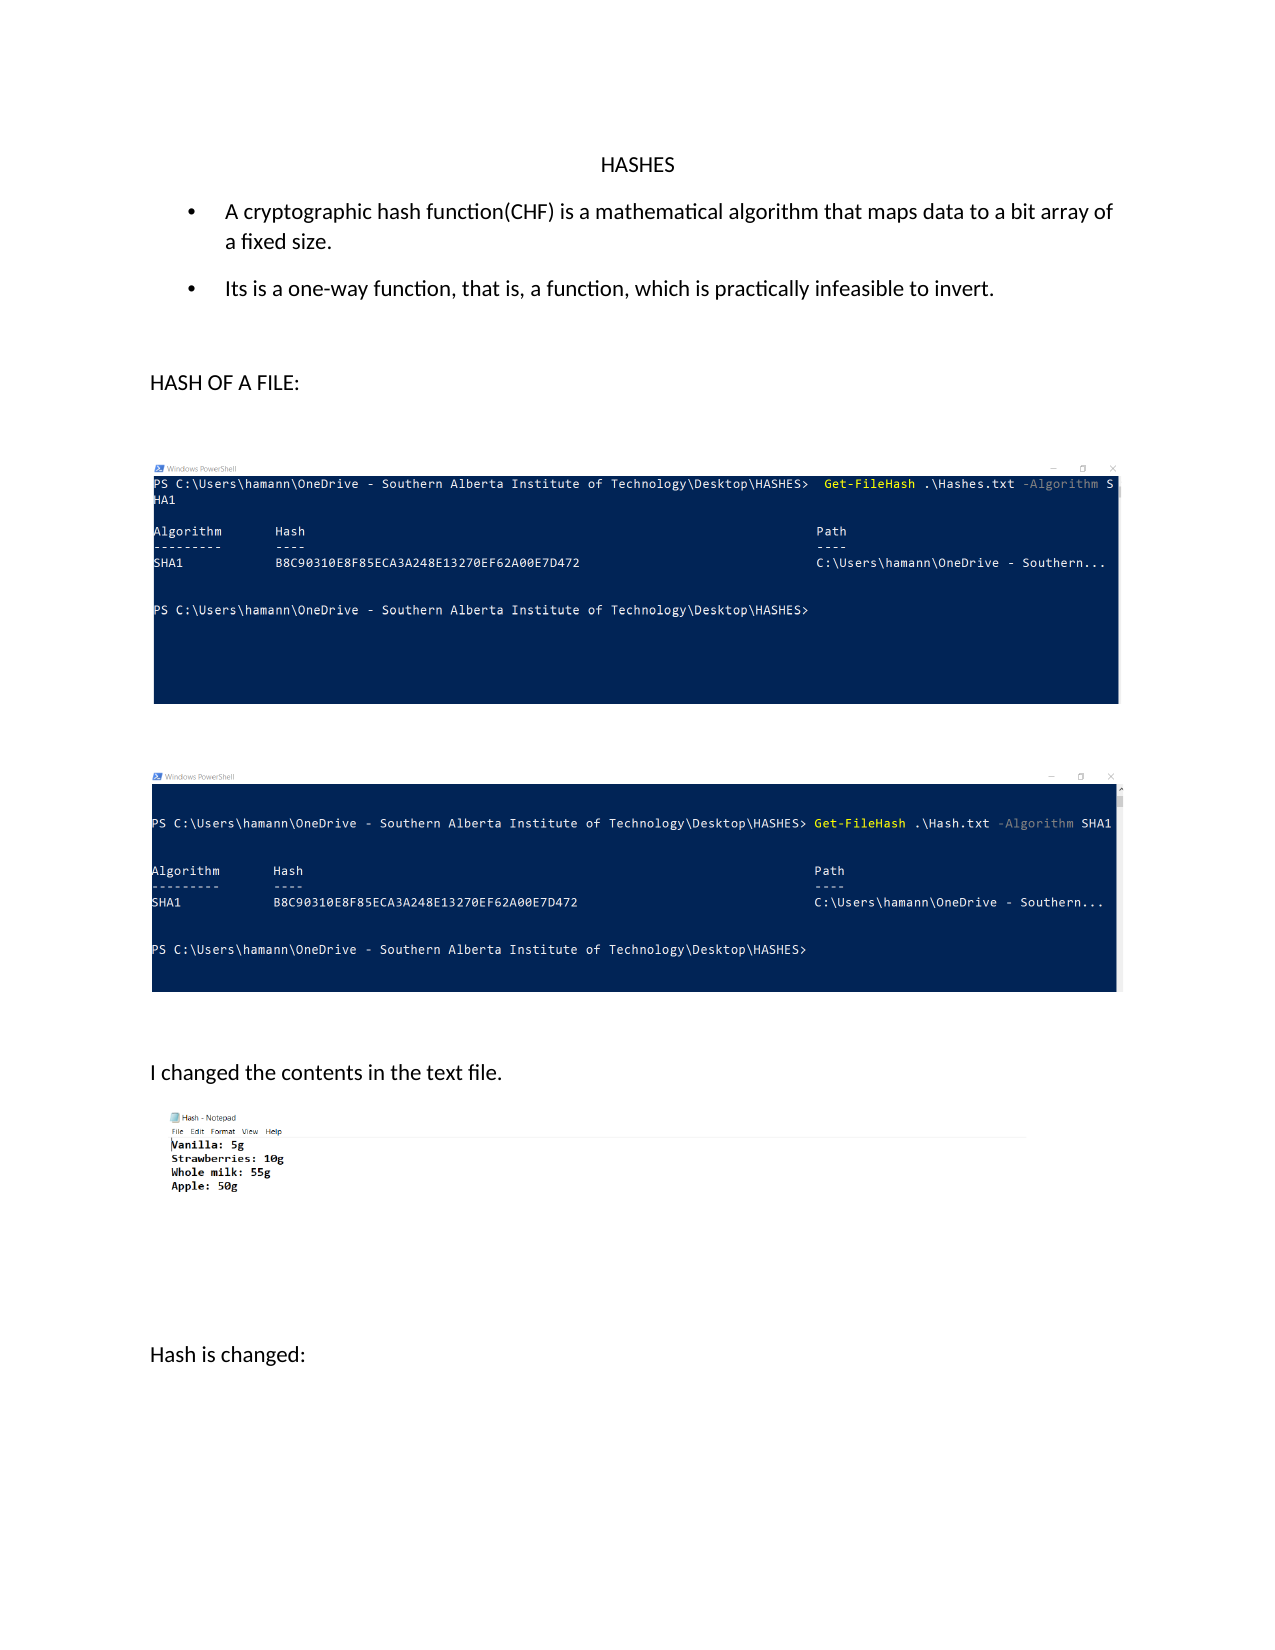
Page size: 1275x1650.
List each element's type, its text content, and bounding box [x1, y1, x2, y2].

picture [168, 1110, 1027, 1322]
text I changed the contents in the text file. [150, 1058, 1125, 1086]
list Its is a one-way function, that is, a function, which is practically infeasible to invert. [187, 274, 1125, 302]
list A cryptographic hash function(CHF) is a mathematical algorithm that maps data to a bit array of a fixed size. [187, 197, 1125, 255]
text HASHES [150, 150, 1125, 178]
picture [152, 769, 1124, 992]
text Hash is changed: [150, 1341, 1125, 1369]
text HASH OF A FILE: [150, 368, 1125, 396]
picture [153, 461, 1122, 704]
